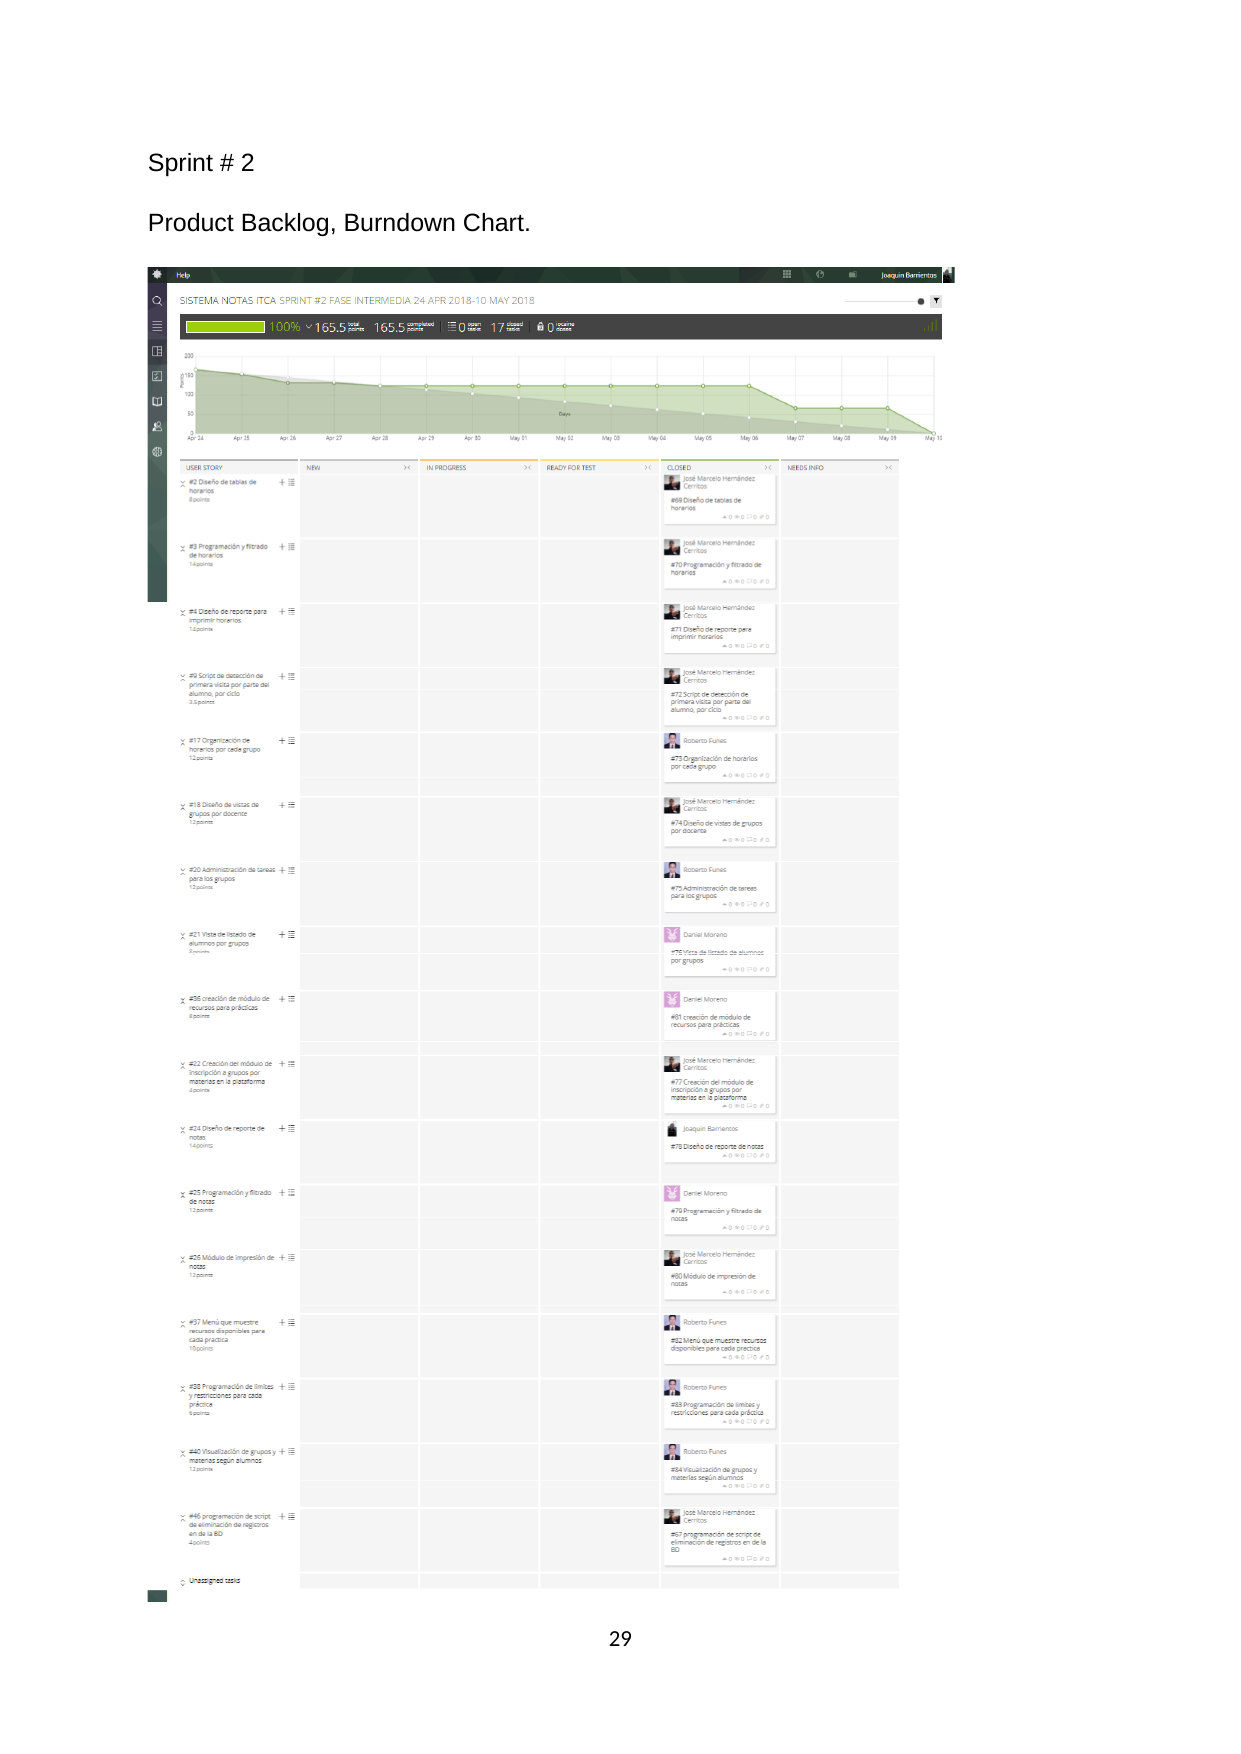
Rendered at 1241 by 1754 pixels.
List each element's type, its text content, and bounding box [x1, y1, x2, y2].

text Product Backlog, Burndown Chart. [148, 207, 1092, 236]
text Sprint # 2 [148, 148, 1092, 176]
picture [147, 267, 955, 1602]
